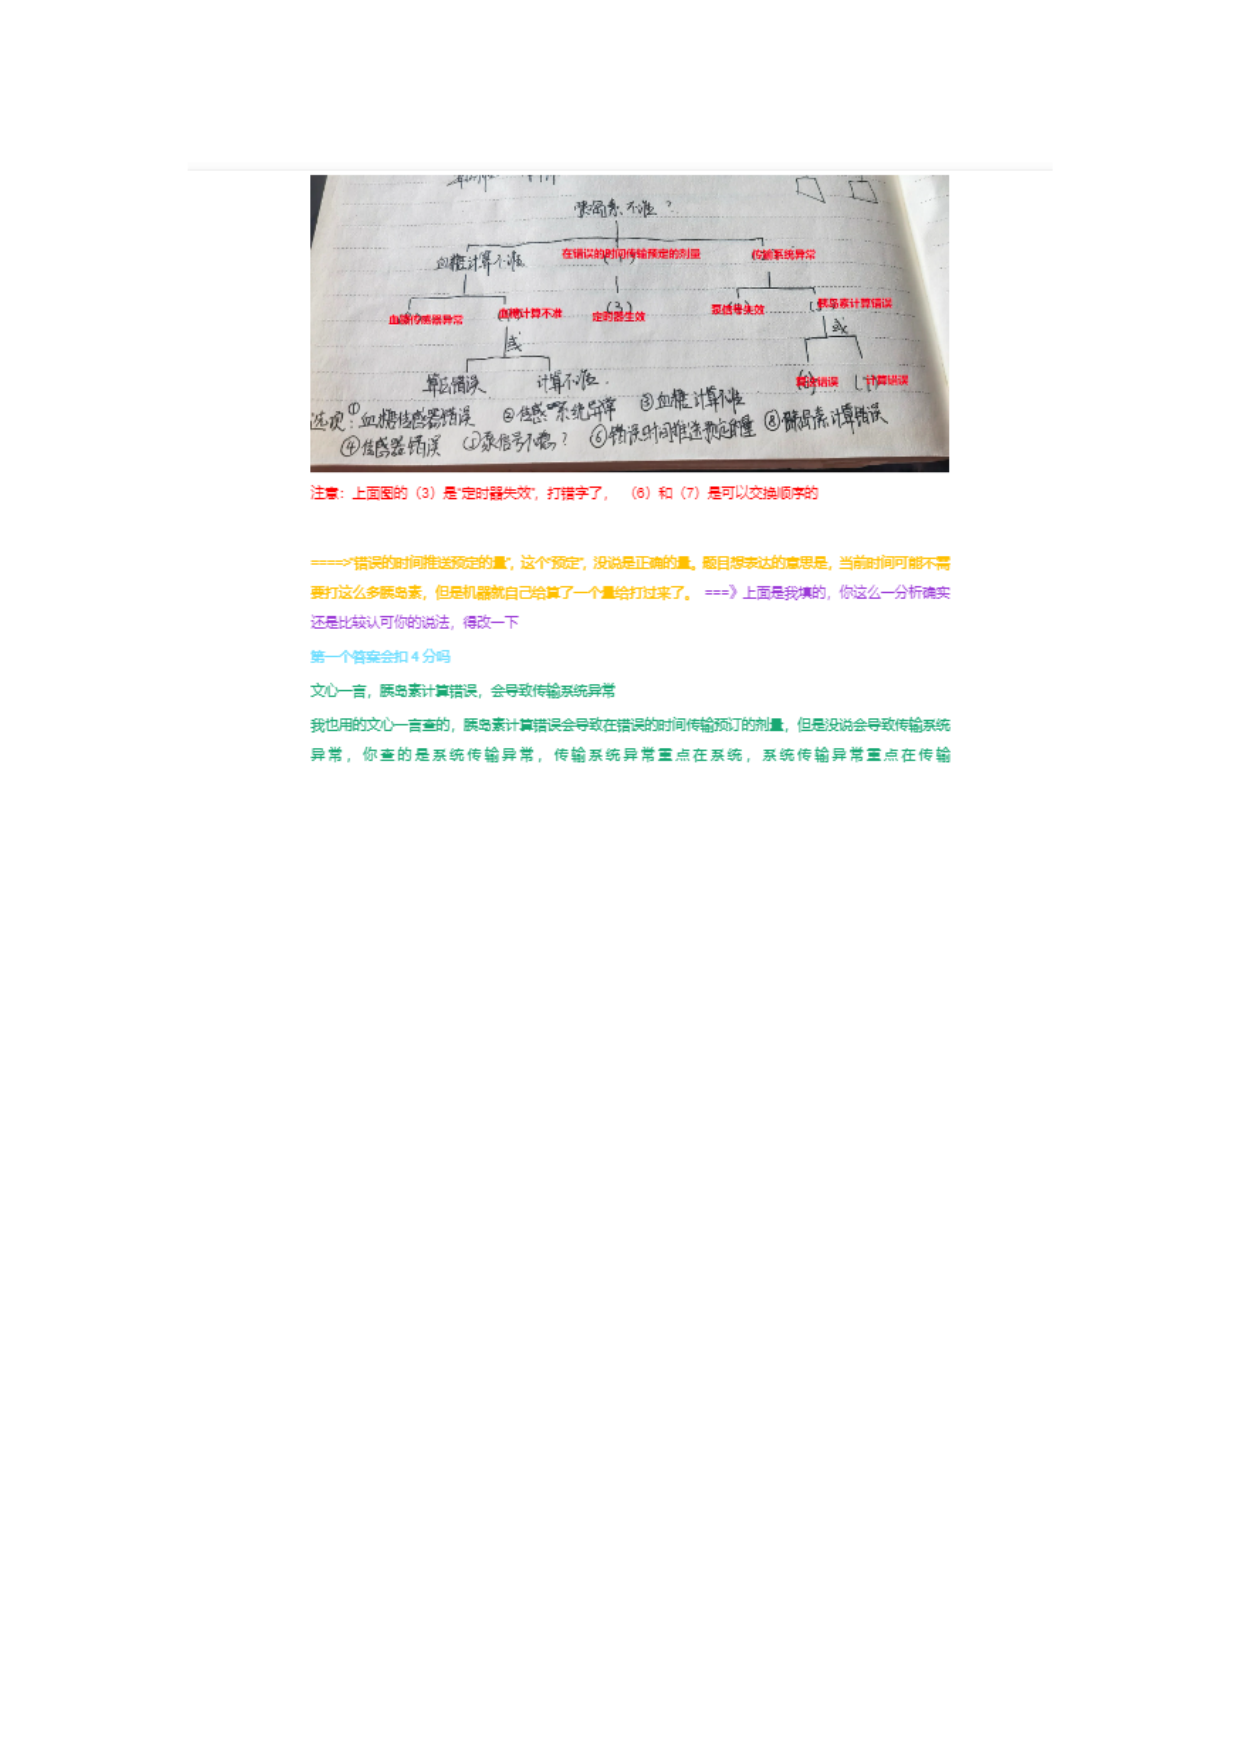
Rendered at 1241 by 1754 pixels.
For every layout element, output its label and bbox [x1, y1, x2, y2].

picture [187, 162, 1053, 774]
